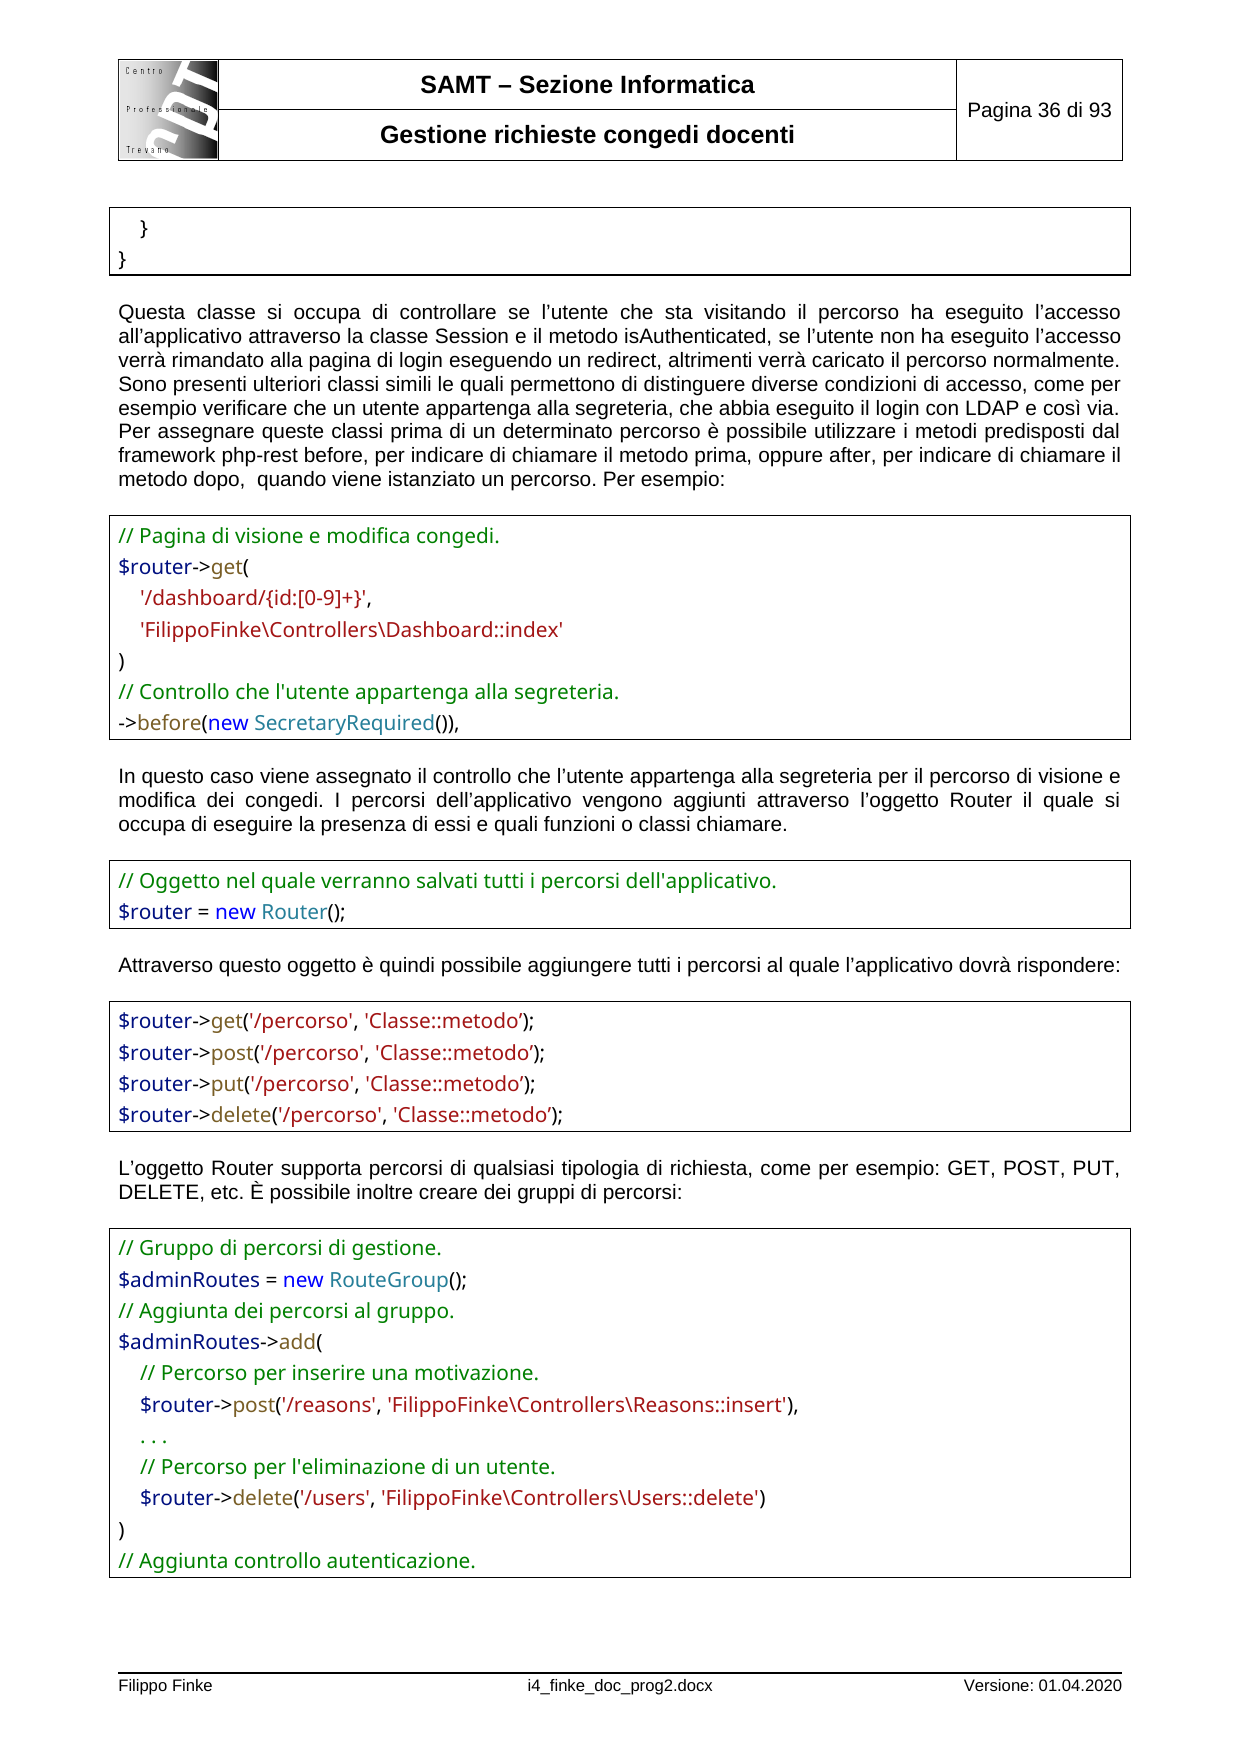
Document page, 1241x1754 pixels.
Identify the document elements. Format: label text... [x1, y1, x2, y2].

text Attraverso questo oggetto è quindi possibile aggiungere tutti i percorsi al quale l’applicativo dovrà rispondere: [118, 953, 1122, 977]
picture [118, 60, 218, 159]
text '/dashboard/{id:[0-9]+}', [118, 581, 1122, 612]
text Questa classe si occupa di controllare se l’utente che sta visitando il percorso ha eseguito l’accesso all’applicativo attraverso la classe Session e il metodo isAuthenticated, se l’utente non ha eseguito l’accesso verrà rimandato alla pagina di login eseguendo un redirect, altrimenti verrà caricato il percorso normalmente. Sono presenti ulteriori classi simili le quali permettono di distinguere diverse condizioni di accesso, come per esempio verificare che un utente appartenga alla segreteria, che abbia eseguito il login con LDAP e così via. Per assegnare queste classi prima di un determinato percorso è possibile utilizzare i metodi predisposti dal framework php-rest before, per indicare di chiamare il metodo prima, oppure after, per indicare di chiamare il metodo dopo, quando viene istanziato un percorso. Per esempio: [118, 299, 1122, 491]
text // Pagina di visione e modifica congedi. [110, 516, 1130, 549]
text } [110, 238, 1130, 274]
text // Aggiunta dei percorsi al gruppo. [118, 1293, 1122, 1324]
text $router->post('/reasons', 'FilippoFinke\Controllers\Reasons::insert'), [118, 1387, 1122, 1418]
text // Gruppo di percorsi di gestione. [110, 1229, 1130, 1262]
text $router->delete('/percorso', 'Classe::metodo’); [110, 1094, 1130, 1131]
text $router->get( [118, 549, 1122, 581]
text // Percorso per inserire una motivazione. [118, 1356, 1122, 1387]
text ) [118, 643, 1122, 674]
text L’oggetto Router supporta percorsi di qualsiasi tipologia di richiesta, come per esempio: GET, POST, PUT, DELETE, etc. È possibile inoltre creare dei gruppi di percorsi: [118, 1156, 1122, 1204]
text } [110, 208, 1130, 238]
text $router->delete('/users', 'FilippoFinke\Controllers\Users::delete') [118, 1481, 1122, 1512]
text $router->put('/percorso', 'Classe::metodo’); [118, 1066, 1122, 1094]
text 'FilippoFinke\Controllers\Dashboard::index' [118, 612, 1122, 643]
text // Oggetto nel quale verranno salvati tutti i percorsi dell'applicativo. [110, 861, 1130, 891]
text In questo caso viene assegnato il controllo che l’utente appartenga alla segreteria per il percorso di visione e modifica dei congedi. I percorsi dell’applicativo vengono aggiunti attraverso l’oggetto Router il quale si occupa di eseguire la presenza di essi e quali funzioni o classi chiamare. [118, 764, 1122, 836]
text . . . [118, 1418, 1122, 1449]
text // Aggiunta controllo autenticazione. [110, 1540, 1130, 1577]
text ) [118, 1512, 1122, 1540]
text $router->post('/percorso', 'Classe::metodo’); [118, 1035, 1122, 1066]
text $adminRoutes->add( [118, 1324, 1122, 1356]
text $router->get('/percorso', 'Classe::metodo’); [110, 1002, 1130, 1035]
text ->before(new SecretaryRequired()), [110, 703, 1130, 739]
text $router = new Router(); [110, 891, 1130, 928]
text // Percorso per l'eliminazione di un utente. [118, 1449, 1122, 1481]
text $adminRoutes = new RouteGroup(); [118, 1262, 1122, 1293]
text // Controllo che l'utente appartenga alla segreteria. [118, 674, 1122, 703]
